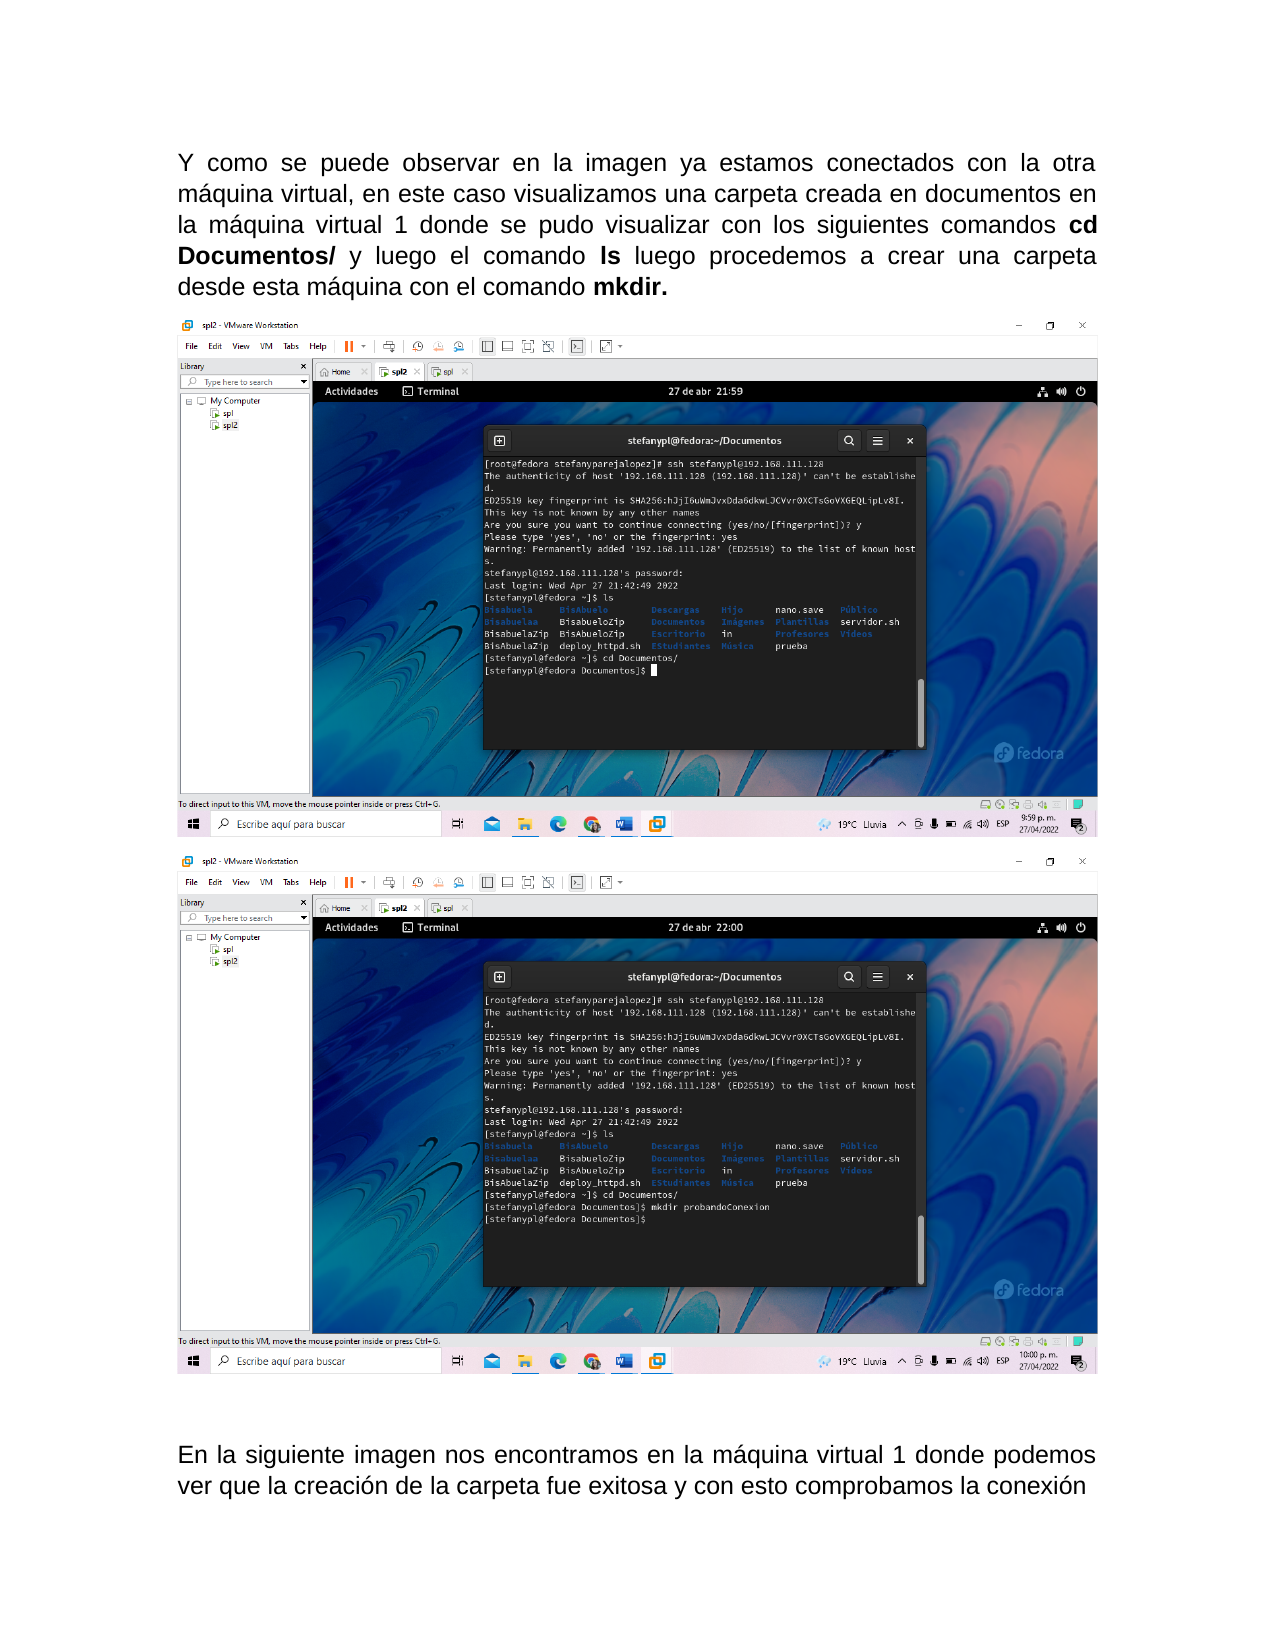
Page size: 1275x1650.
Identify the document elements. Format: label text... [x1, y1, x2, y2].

text Y como se puede observar en la imagen ya estamos conectados con la otra máquina virtual, en este caso visualizamos una carpeta creada en documentos en la máquina virtual 1 donde se pudo visualizar con los siguientes comandos cd Documentos/ y luego el comando ls luego procedemos a crear una carpeta desde esta máquina con el comando mkdir. [177, 148, 1098, 301]
picture [177, 319, 1098, 837]
picture [177, 856, 1098, 1374]
text En la siguiente imagen nos encontramos en la máquina virtual 1 donde podemos ver que la creación de la carpeta fue exitosa y con esto comprobamos la conexión [177, 1440, 1098, 1500]
